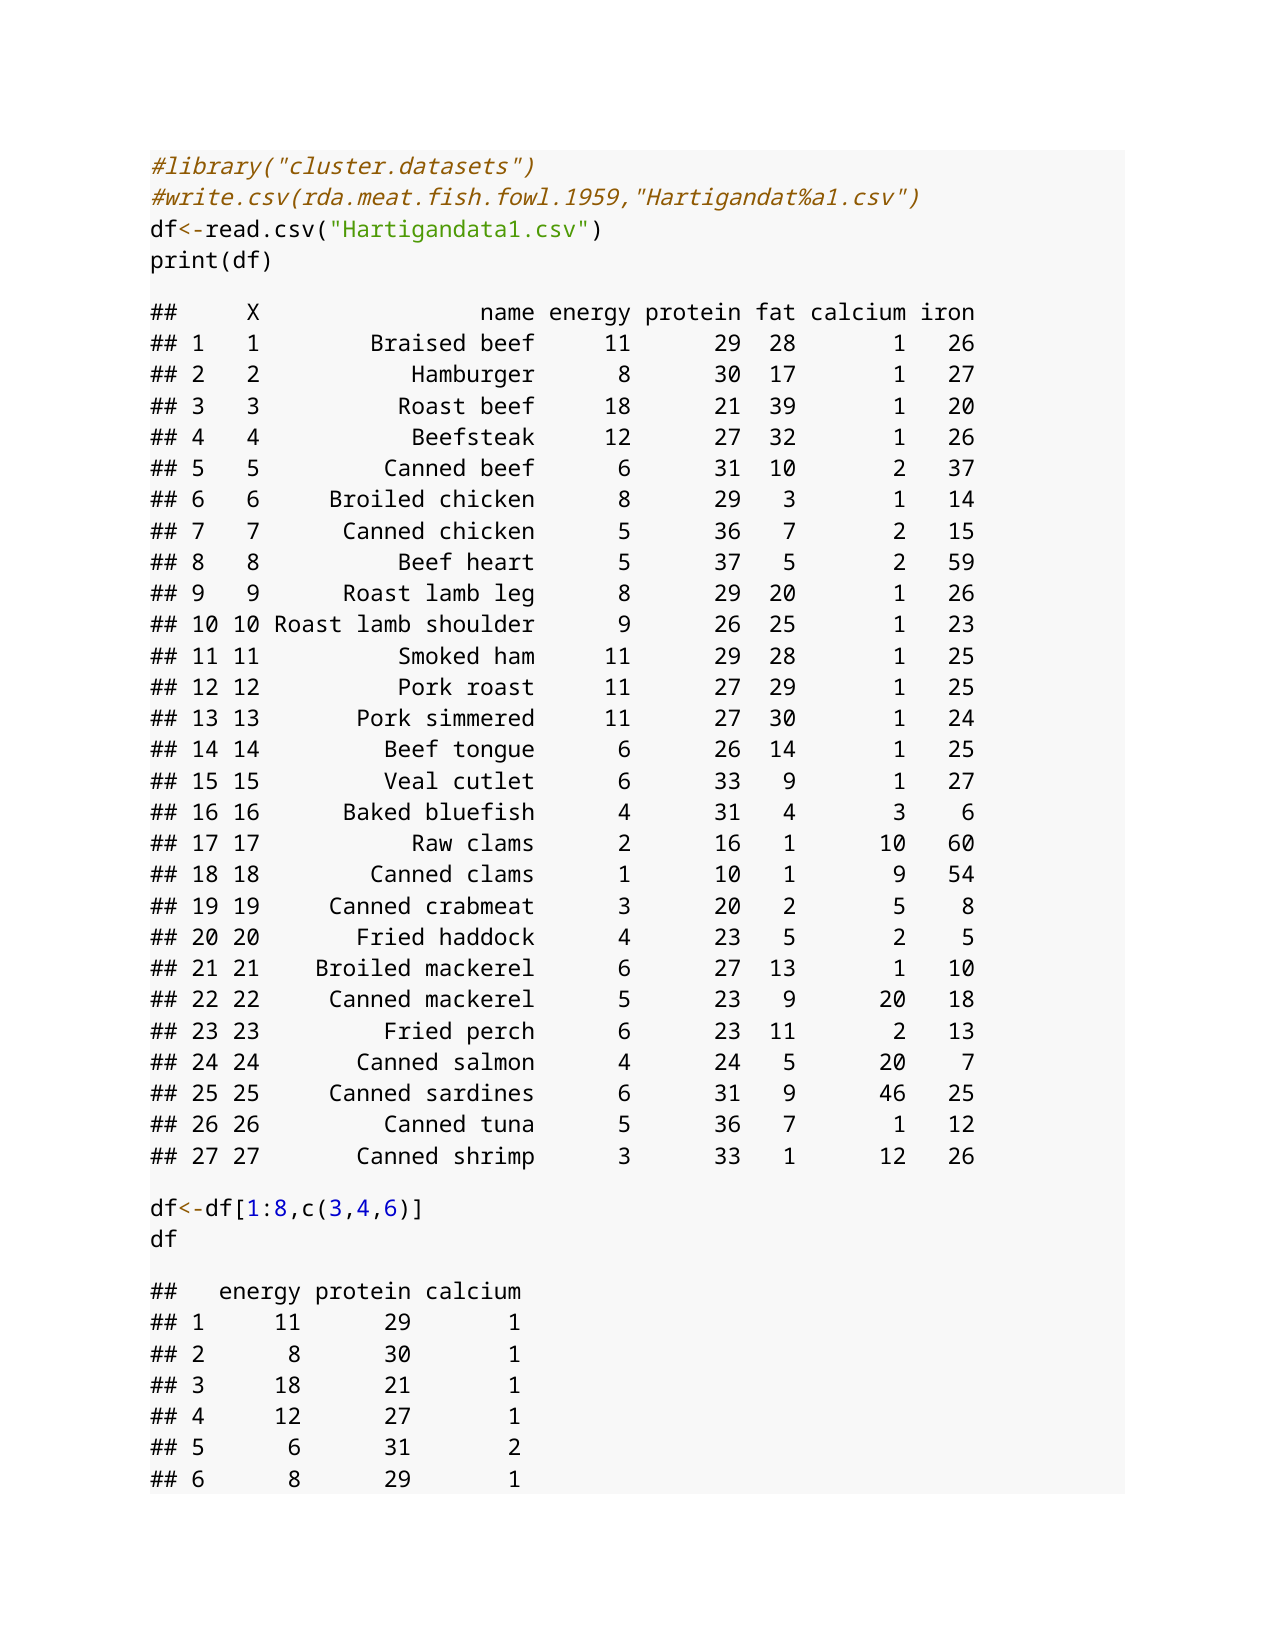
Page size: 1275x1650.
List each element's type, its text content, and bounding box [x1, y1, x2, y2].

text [150, 1275, 1125, 1494]
text ## X name energy protein fat calcium iron ## 1 1 Braised beef 11 29 28 1 26 ## 2 2 Hamburger 8 30 17 1 27 ## 3 3 Roast beef 18 21 39 1 20 ## 4 4 Beefsteak 12 27 32 1 26 ## 5 5 Canned beef 6 31 10 2 37 ## 6 6 Broiled chicken 8 29 3 1 14 ## 7 7 Canned chicken 5 36 7 2 15 ## 8 8 Beef heart 5 37 5 2 59 ## 9 9 Roast lamb leg 8 29 20 1 26 ## 10 10 Roast lamb shoulder 9 26 25 1 23 ## 11 11 Smoked ham 11 29 28 1 25 ## 12 12 Pork roast 11 27 29 1 25 ## 13 13 Pork simmered 11 27 30 1 24 ## 14 14 Beef tongue 6 26 14 1 25 ## 15 15 Veal cutlet 6 33 9 1 27 ## 16 16 Baked bluefish 4 31 4 3 6 ## 17 17 Raw clams 2 16 1 10 60 ## 18 18 Canned clams 1 10 1 9 54 ## 19 19 Canned crabmeat 3 20 2 5 8 ## 20 20 Fried haddock 4 23 5 2 5 ## 21 21 Broiled mackerel 6 27 13 1 10 ## 22 22 Canned mackerel 5 23 9 20 18 ## 23 23 Fried perch 6 23 11 2 13 ## 24 24 Canned salmon 4 24 5 20 7 ## 25 25 Canned sardines 6 31 9 46 25 ## 26 26 Canned tuna 5 36 7 1 12 ## 27 27 Canned shrimp 3 33 1 12 26 [150, 296, 1125, 1171]
text df<-df[1:8,c(3,4,6)] df [177, 1192, 1125, 1254]
text #library("cluster.datasets") #write.csv(rda.meat.fish.fowl.1959,"Hartigandat%a1.csv") df<-read.csv("Hartigandata1.csv") print(df) [150, 150, 1125, 275]
